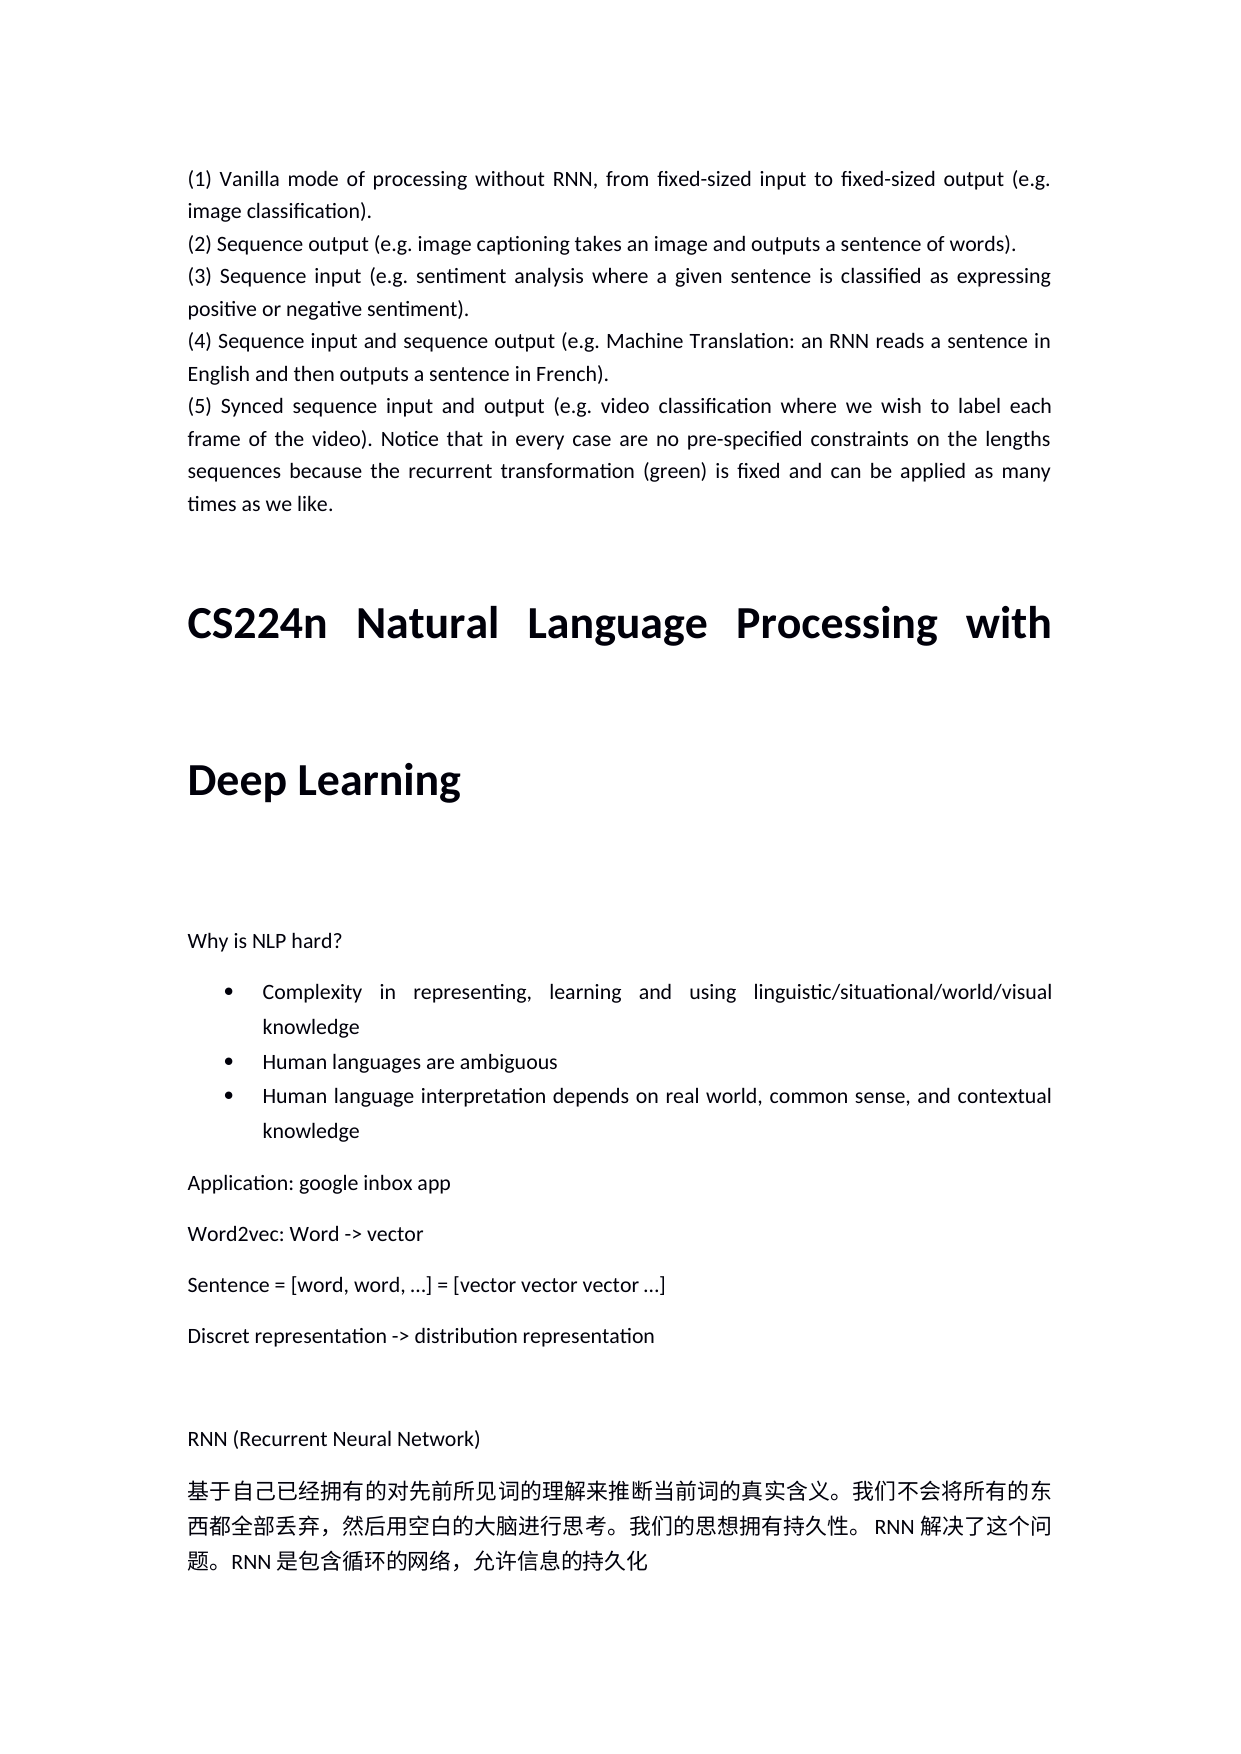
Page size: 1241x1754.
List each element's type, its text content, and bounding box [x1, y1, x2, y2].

text (3) Sequence input (e.g. sentiment analysis where a given sentence is classified as expressing positive or negative sentiment). [187, 259, 1053, 324]
text (1) Vanilla mode of processing without RNN, from fixed-sized input to fixed-sized output (e.g. image classification). [187, 162, 1053, 227]
subtitle CS224n Natural Language Processing with Deep Learning [187, 589, 1053, 811]
text (5) Synced sequence input and output (e.g. video classification where we wish to label each frame of the video). Notice that in every case are no pre-specified constraints on the lengths sequences because the recurrent transformation (green) is fixed and can be applied as many times as we like. [187, 389, 1053, 519]
text RNN (Recurrent Neural Network) [187, 1422, 1053, 1455]
text Application: google inbox app [187, 1166, 1053, 1198]
list Human language interpretation depends on real world, common sense, and contextual knowledge [225, 1080, 1053, 1147]
text Discret representation -> distribution representation [187, 1320, 1053, 1352]
text Word2vec: Word -> vector [187, 1217, 1053, 1250]
text (4) Sequence input and sequence output (e.g. Machine Translation: an RNN reads a sentence in English and then outputs a sentence in French). [187, 324, 1053, 389]
list Human languages are ambiguous [225, 1045, 1053, 1078]
text 基于自己已经拥有的对先前所见词的理解来推断当前词的真实含义。我们不会将所有的东西都全部丢弃，然后用空白的大脑进行思考。我们的思想拥有持久性。RNN 解决了这个问题。RNN 是包含循环的网络，允许信息的持久化 [187, 1473, 1053, 1576]
list Complexity in representing, learning and using linguistic/situational/world/visual knowledge [225, 976, 1053, 1043]
text Why is NLP hard? [187, 924, 1053, 957]
text Sentence = [word, word, …] = [vector vector vector …] [187, 1268, 1053, 1301]
text (2) Sequence output (e.g. image captioning takes an image and outputs a sentence of words). [187, 227, 1053, 259]
